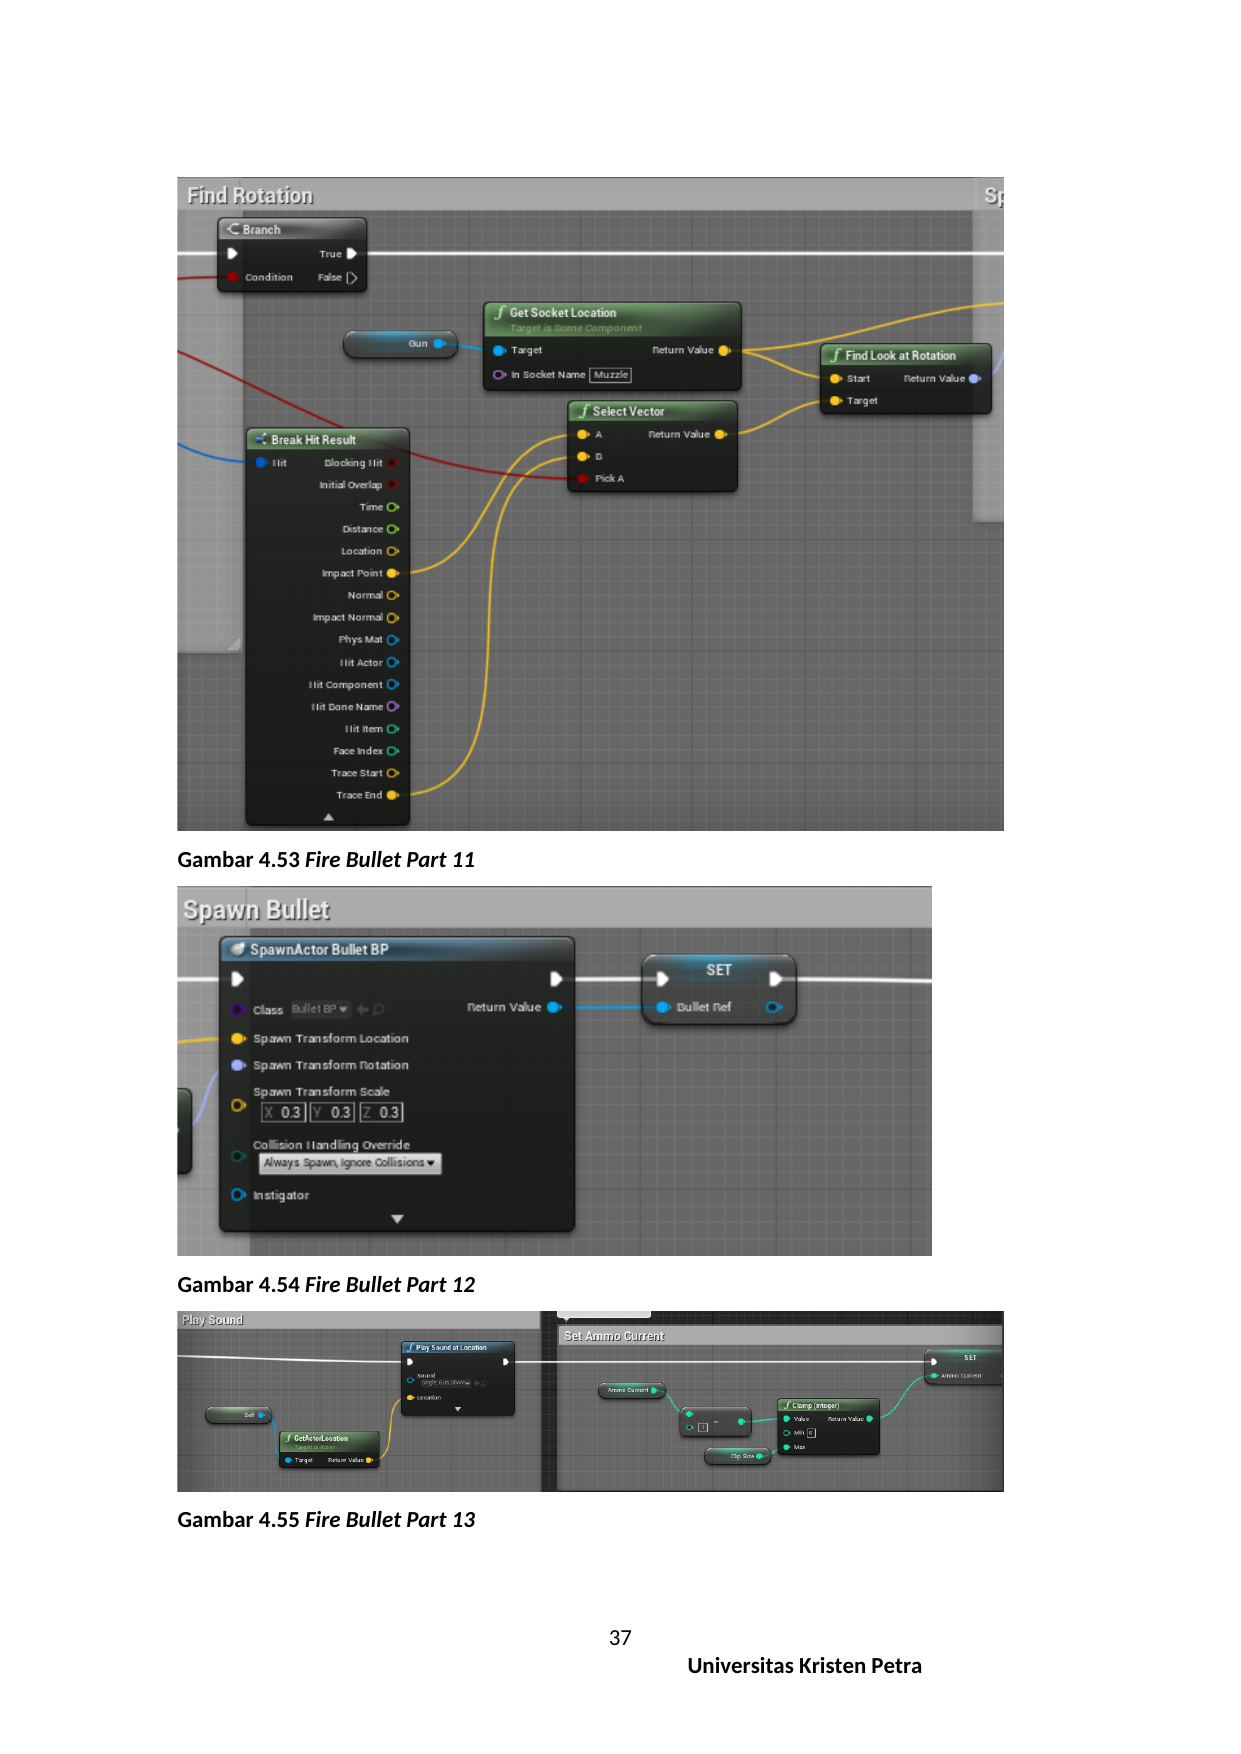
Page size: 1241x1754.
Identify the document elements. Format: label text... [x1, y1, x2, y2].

picture [177, 886, 932, 1256]
picture [177, 177, 1004, 831]
picture [177, 1311, 1004, 1492]
